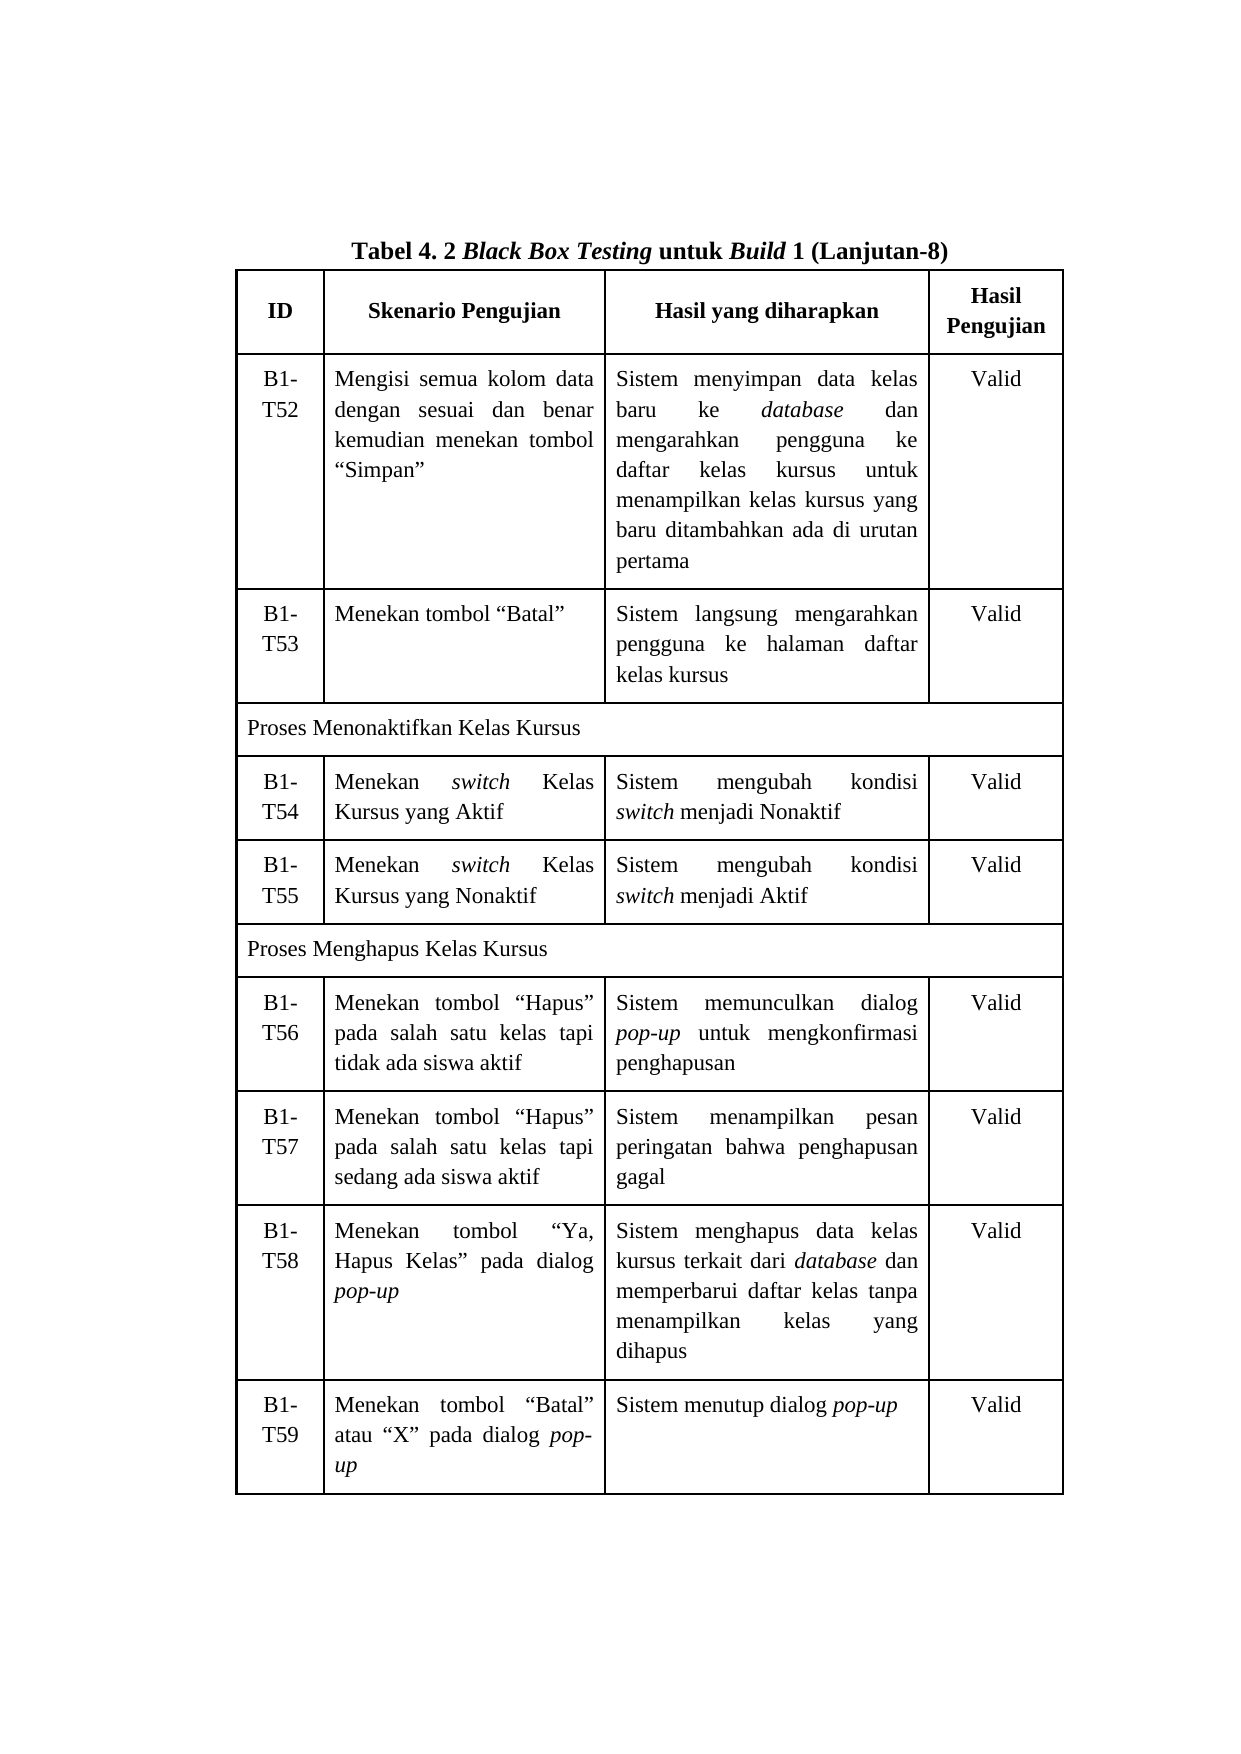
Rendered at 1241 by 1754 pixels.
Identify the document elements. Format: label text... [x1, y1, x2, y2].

table_cell Mengisi semua kolom data dengan sesuai dan benar kemudian menekan tombol “Simpan” [325, 355, 604, 588]
text Tabel 4. 2 Black Box Testing untuk Build 1 (Lanjutan-8) [236, 236, 1063, 265]
table_cell Menekan tombol “Batal” [325, 590, 604, 702]
table_cell Proses Menonaktifkan Kelas Kursus [238, 704, 1062, 755]
table_cell Sistem mengubah kondisi switch menjadi Aktif [606, 841, 928, 923]
table_cell Valid [930, 1092, 1062, 1204]
table_cell Sistem menghapus data kelas kursus terkait dari database dan memperbarui daftar kelas tanpa menampilkan kelas yang dihapus [606, 1206, 928, 1378]
table_cell Menekan tombol “Ya, Hapus Kelas” pada dialog pop-up [325, 1206, 604, 1378]
table_cell Valid [930, 841, 1062, 923]
table_cell B1-T56 [238, 978, 323, 1090]
table_cell Valid [930, 1381, 1062, 1492]
table_cell Sistem memunculkan dialog pop-up untuk mengkonfirmasi penghapusan [606, 978, 928, 1090]
table_cell Sistem langsung mengarahkan pengguna ke halaman daftar kelas kursus [606, 590, 928, 702]
table_cell Menekan tombol “Hapus” pada salah satu kelas tapi sedang ada siswa aktif [325, 1092, 604, 1204]
table_cell B1-T54 [238, 757, 323, 839]
table_cell B1-T55 [238, 841, 323, 923]
table_cell Menekan switch Kelas Kursus yang Aktif [325, 757, 604, 839]
table_cell B1-T58 [238, 1206, 323, 1378]
table_cell Valid [930, 590, 1062, 702]
table_cell B1-T59 [238, 1381, 323, 1492]
table_cell B1-T53 [238, 590, 323, 702]
table_cell Valid [930, 978, 1062, 1090]
table_cell Proses Menghapus Kelas Kursus [238, 925, 1062, 976]
table_cell Valid [930, 355, 1062, 588]
table_header ID [238, 271, 323, 353]
table_cell Sistem menyimpan data kelas baru ke database dan mengarahkan pengguna ke daftar kelas kursus untuk menampilkan kelas kursus yang baru ditambahkan ada di urutan pertama [606, 355, 928, 588]
table_cell Menekan switch Kelas Kursus yang Nonaktif [325, 841, 604, 923]
table_cell Sistem menutup dialog pop-up [606, 1381, 928, 1492]
table_header Skenario Pengujian [325, 271, 604, 353]
table_cell Sistem menampilkan pesan peringatan bahwa penghapusan gagal [606, 1092, 928, 1204]
table_cell Valid [930, 757, 1062, 839]
table_cell Menekan tombol “Batal” atau “X” pada dialog pop-up [325, 1381, 604, 1492]
table_cell Menekan tombol “Hapus” pada salah satu kelas tapi tidak ada siswa aktif [325, 978, 604, 1090]
table_header Hasil yang diharapkan [606, 271, 928, 353]
table_header Hasil Pengujian [930, 271, 1062, 353]
table_cell Sistem mengubah kondisi switch menjadi Nonaktif [606, 757, 928, 839]
table_cell B1-T52 [238, 355, 323, 588]
table_cell B1-T57 [238, 1092, 323, 1204]
table_cell Valid [930, 1206, 1062, 1378]
